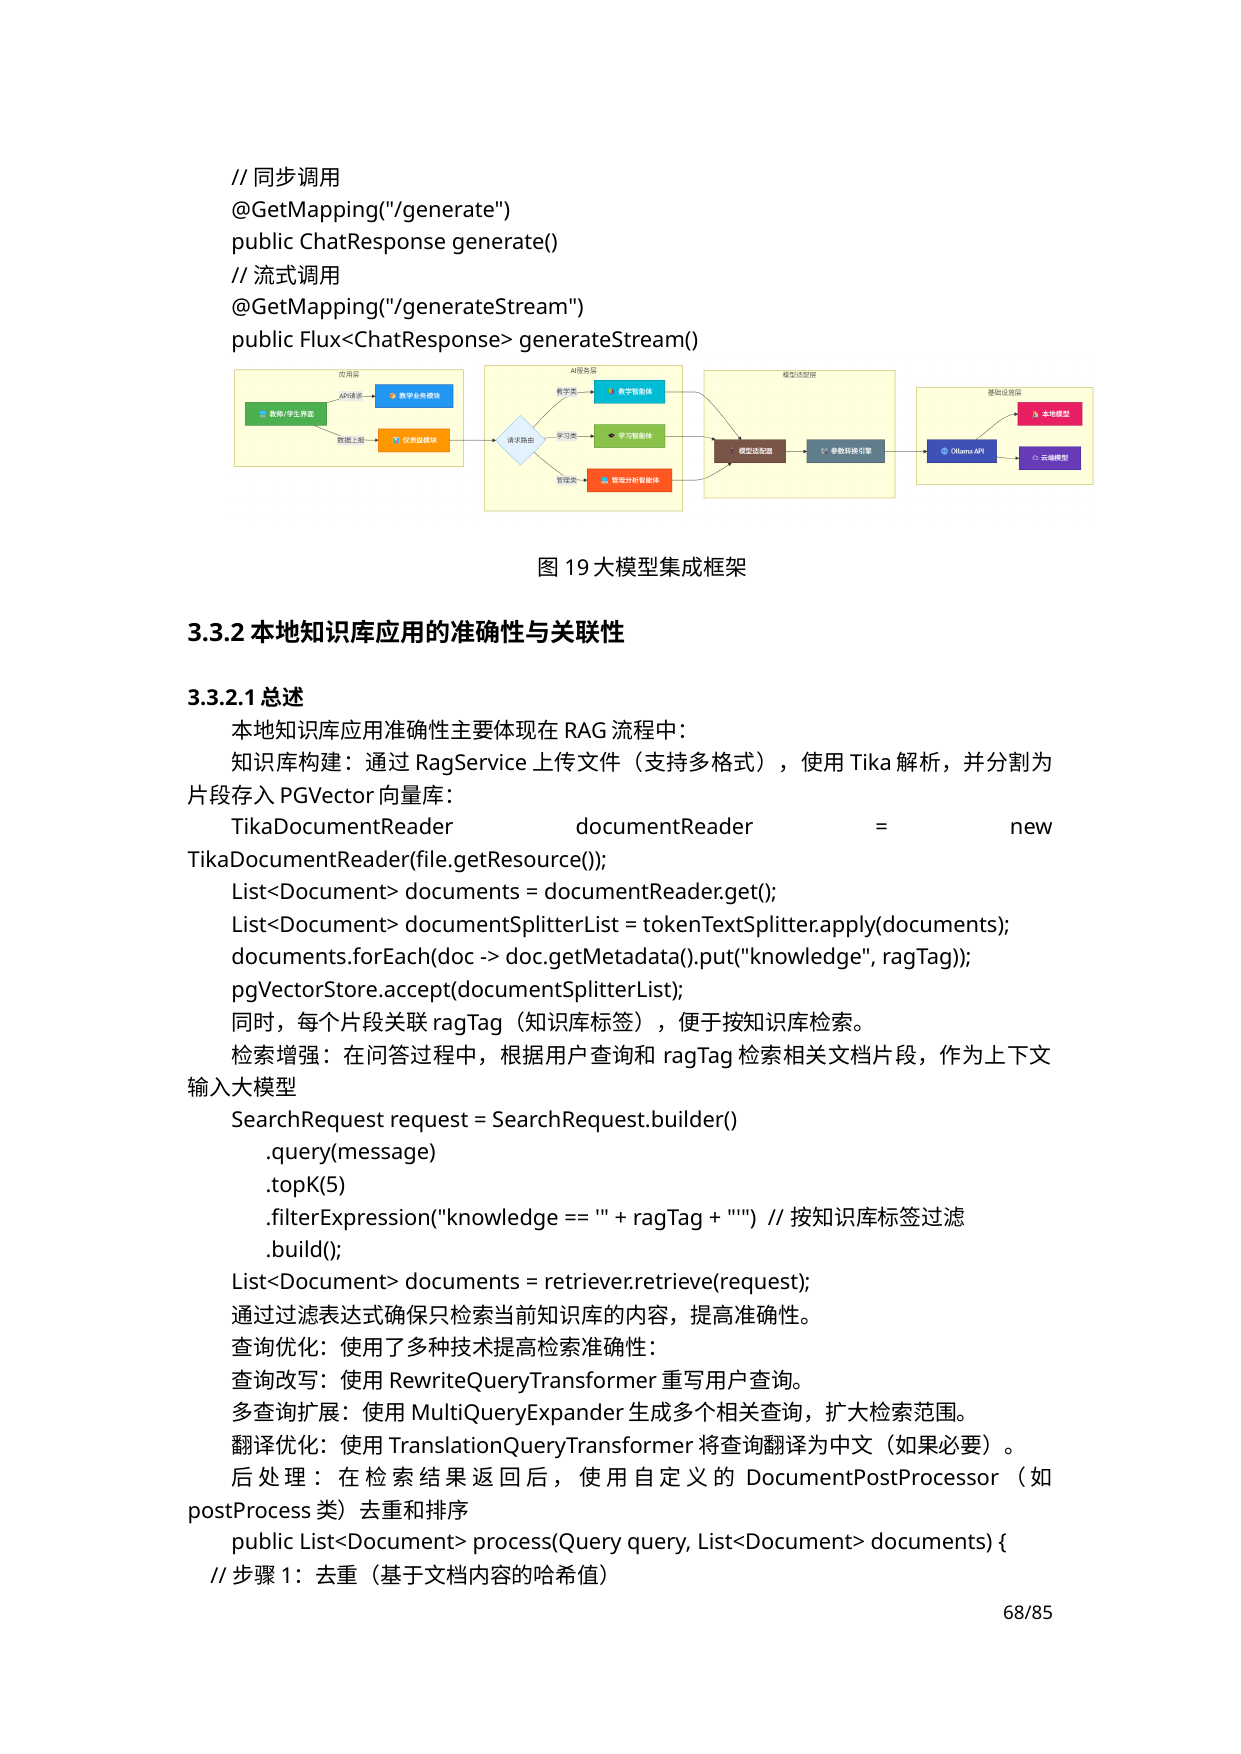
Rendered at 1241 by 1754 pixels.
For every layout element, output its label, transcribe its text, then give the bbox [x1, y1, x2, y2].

text ​​查询优化​​：使用了多种技术提高检索准确性： [187, 1330, 1053, 1362]
picture [231, 354, 1096, 526]
text List<Document> documents = retriever.retrieve(request); [187, 1265, 1053, 1297]
text ​​翻译优化​​：使用TranslationQueryTransformer将查询翻译为中文（如果必要）。 [187, 1427, 1053, 1460]
text @GetMapping("/generate") [187, 192, 1053, 225]
text // 流式调用 [187, 257, 1053, 290]
text .build(); [187, 1232, 1053, 1265]
text .topK(5) [187, 1167, 1053, 1200]
text .filterExpression("knowledge == '" + ragTag + "'") // 按知识库标签过滤 [187, 1200, 1053, 1232]
text documents.forEach(doc -> doc.getMetadata().put("knowledge", ragTag)); [187, 940, 1053, 972]
text ​​后处理​​：在检索结果返回后，使用自定义的DocumentPostProcessor（如postProcess类）去重和排序 [187, 1460, 1053, 1525]
text SearchRequest request = SearchRequest.builder() [187, 1102, 1053, 1135]
text ​​查询改写​​：使用RewriteQueryTransformer重写用户查询。 [187, 1362, 1053, 1395]
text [187, 1525, 1053, 1590]
text public ChatResponse generate() [187, 225, 1053, 257]
text public Flux<ChatResponse> generateStream() [187, 322, 1053, 355]
subtitle 3.3.2本地知识库应用的准确性与关联性 [187, 598, 1053, 663]
text pgVectorStore.accept(documentSplitterList); [187, 972, 1053, 1005]
text ​​知识库构建​​：通过RagService上传文件（支持多格式），使用Tika解析，并分割为片段存入PGVector向量库： [187, 745, 1053, 810]
text .query(message) [187, 1135, 1053, 1167]
text TikaDocumentReader documentReader = new TikaDocumentReader(file.getResource()); [187, 810, 1053, 875]
text 通过过滤表达式确保只检索当前知识库的内容，提高准确性。 [187, 1297, 1053, 1330]
text 本地知识库应用准确性主要体现在RAG流程中： [187, 712, 1053, 745]
text 同时，每个片段关联ragTag（知识库标签），便于按知识库检索。 [187, 1005, 1053, 1037]
text List<Document> documents = documentReader.get(); [187, 875, 1053, 907]
text @GetMapping("/generateStream") [187, 290, 1053, 322]
text List<Document> documentSplitterList = tokenTextSplitter.apply(documents); [187, 907, 1053, 940]
text 图 19大模型集成框架 [187, 550, 1053, 582]
subtitle 3.3.2.1总述 [187, 680, 1053, 712]
text // 同步调用 [187, 160, 1053, 192]
text ​​检索增强​​：在问答过程中，根据用户查询和ragTag检索相关文档片段，作为上下文输入大模型 [187, 1037, 1053, 1102]
text ​​多查询扩展​​：使用MultiQueryExpander生成多个相关查询，扩大检索范围。 [187, 1395, 1053, 1427]
